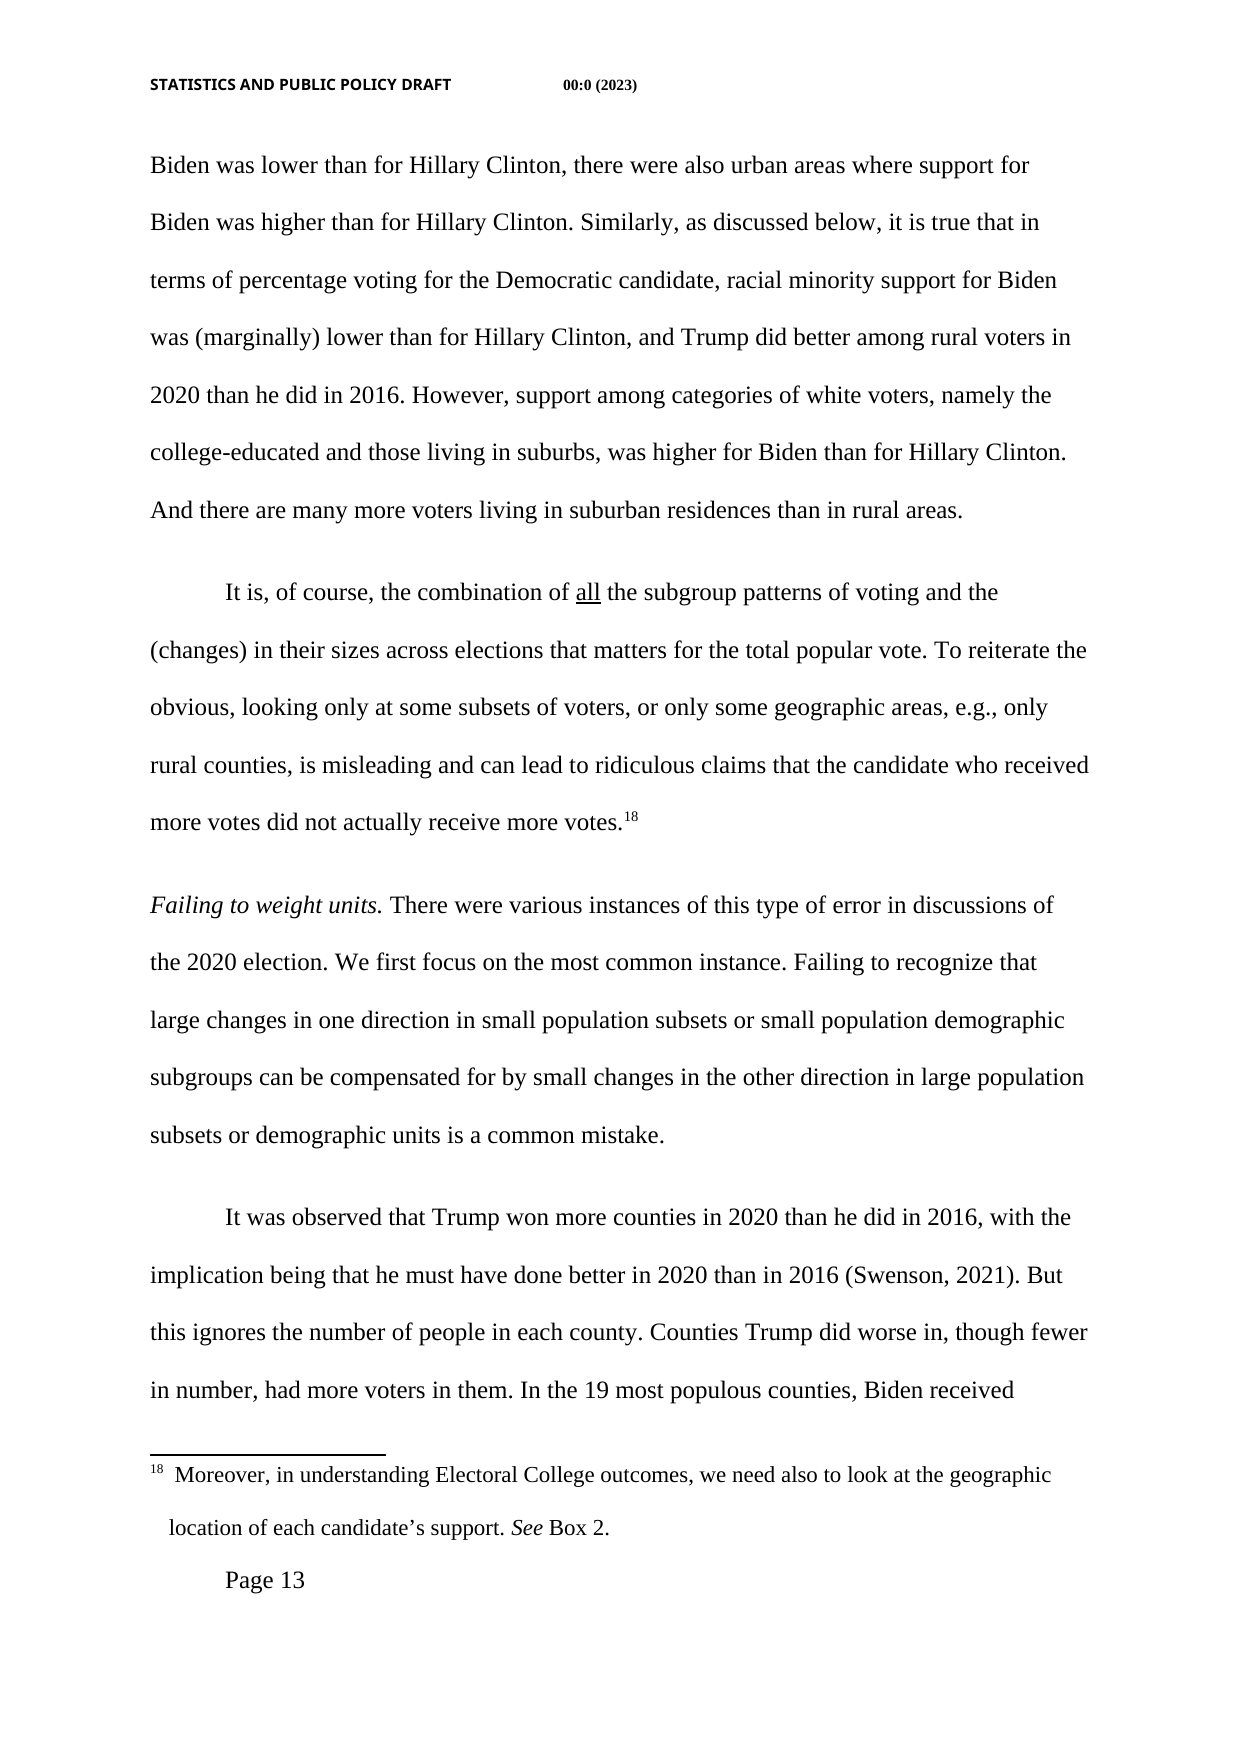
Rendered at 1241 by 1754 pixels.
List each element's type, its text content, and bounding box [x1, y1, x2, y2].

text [150, 1202, 1090, 1404]
text Failing to weight units. There were various instances of this type of error in discussions of the 2020 election. We first focus on the most common instance. Failing to recognize that large changes in one direction in small population subsets or small population demographic subgroups can be compensated for by small changes in the other direction in large population subsets or demographic units is a common mistake. [150, 890, 1090, 1149]
text It is, of course, the combination of all the subgroup patterns of voting and the (changes) in their sizes across elections that matters for the total popular vote. To reiterate the obvious, looking only at some subsets of voters, or only some geographic areas, e.g., only rural counties, is misleading and can lead to ridiculous claims that the candidate who received more votes did not actually receive more votes. [150, 577, 1090, 836]
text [150, 150, 1090, 524]
